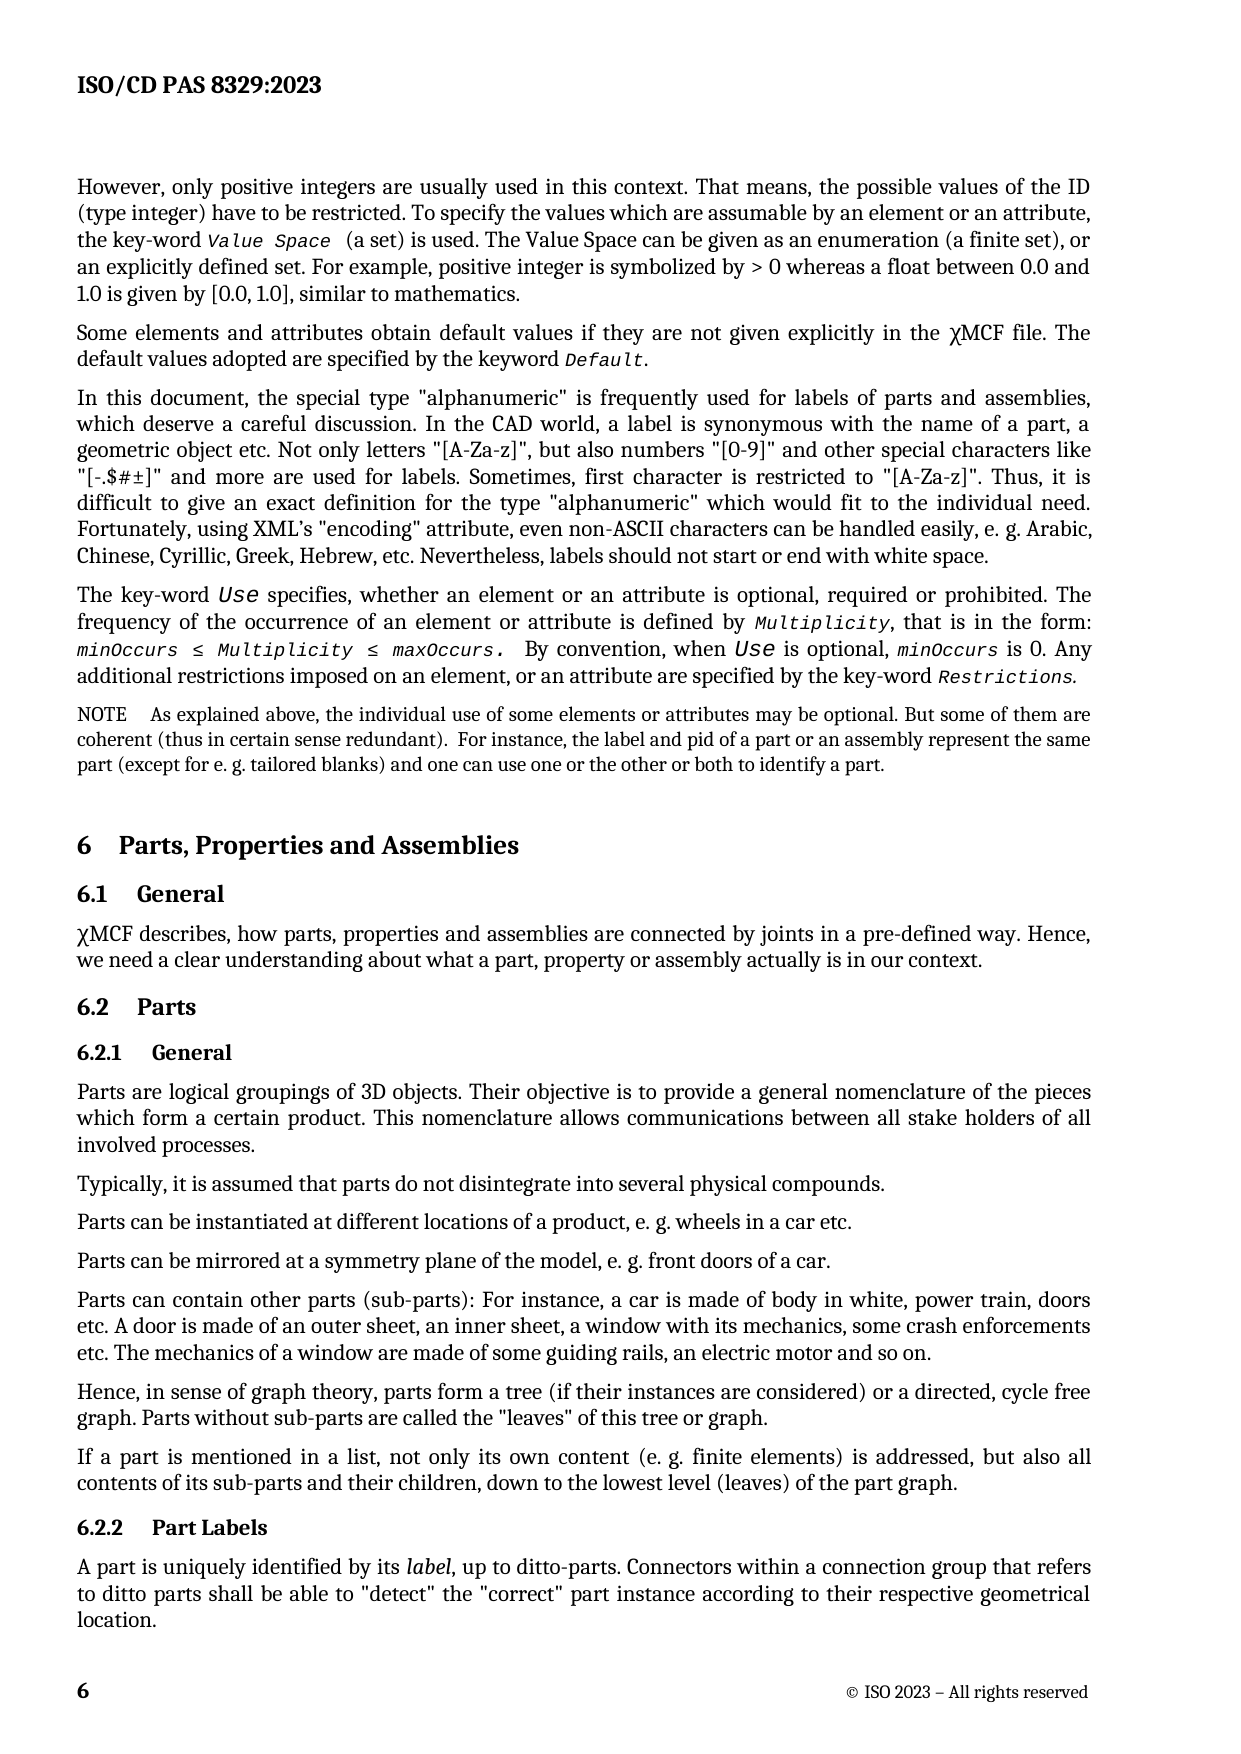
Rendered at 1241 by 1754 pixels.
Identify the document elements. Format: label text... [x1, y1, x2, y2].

text NOTE As explained above, the individual use of some elements or attributes may be optional. But some of them are coherent (thus in certain sense redundant). For instance, the label and pid of a part or an assembly represent the same part (except for e. g. tailored blanks) and one can use one or the other or both to identify a part. [77, 702, 1092, 777]
text However, only positive integers are usually used in this context. That means, the possible values of the ID (type integer) have to be restricted. To specify the values which are assumable by an element or an attribute, the key-word Value Space (a set) is used. The Value Space can be given as an enumeration (a finite set), or an explicitly defined set. For example, positive integer is symbolized by > 0 whereas a float between 0.0 and 1.0 is given by [0.0, 1.0], similar to mathematics. [77, 174, 1092, 307]
subtitle Parts [77, 992, 1092, 1021]
text In this document, the special type "alphanumeric" is frequently used for labels of parts and assemblies, which deserve a careful discussion. In the CAD world, a label is synonymous with the name of a part, a geometric object etc. Not only letters "[A-Za-z]", but also numbers "[0-9]" and other special characters like "[-.$#±]" and more are used for labels. Sometimes, first character is restricted to "[A-Za-z]". Thus, it is difficult to give an exact definition for the type "alphanumeric" which would fit to the individual need. Fortunately, using XML’s "encoding" attribute, even non-ASCII characters can be handled easily, e. g. Arabic, Chinese, Cyrillic, Greek, Hebrew, etc. Nevertheless, labels should not start or end with white space. [77, 384, 1092, 569]
text Parts are logical groupings of 3D objects. Their objective is to provide a general nomenclature of the pieces which form a certain product. This nomenclature allows communications between all stake holders of all involved processes. [77, 1079, 1092, 1158]
subtitle General [77, 880, 1092, 908]
text Parts can contain other parts (sub-parts): For instance, a car is made of body in white, power train, doors etc. A door is made of an outer sheet, an inner sheet, a window with its mechanics, some crash enforcements etc. The mechanics of a window are made of some guiding rails, an electric motor and so on. [77, 1287, 1092, 1366]
text Parts can be instantiated at different locations of a product, e. g. wheels in a car etc. [77, 1209, 1092, 1236]
text Some elements and attributes obtain default values if they are not given explicitly in the χMCF file. The default values adopted are specified by the keyword Default. [77, 319, 1092, 372]
text A part is uniquely identified by its label, up to ditto-parts. Connectors within a connection group that refers to ditto parts shall be able to "detect" the "correct" part instance according to their respective geometrical location. [77, 1554, 1092, 1633]
subtitle Parts, Properties and Assemblies [77, 830, 1092, 861]
text If a part is mentioned in a list, not only its own content (e. g. finite elements) is addressed, but also all contents of its sub-parts and their children, down to the lowest level (leaves) of the part graph. [77, 1444, 1092, 1496]
text The key-word Use specifies, whether an element or an attribute is optional, required or prohibited. The frequency of the occurrence of an element or attribute is defined by Multiplicity, that is in the form: minOccurs ≤ Multiplicity ≤ maxOccurs. By convention, when Use is optional, minOccurs is 0. Any additional restrictions imposed on an element, or an attribute are specified by the key-word Restrictions. [77, 581, 1092, 689]
text χMCF describes, how parts, properties and assemblies are connected by joints in a pre-defined way. Hence, we need a clear understanding about what a part, property or assembly actually is in our context. [77, 921, 1092, 974]
subtitle General [77, 1040, 1092, 1066]
subtitle Part Labels [77, 1515, 1092, 1541]
text Hence, in sense of graph theory, parts form a tree (if their instances are considered) or a directed, cycle free graph. Parts without sub-parts are called the "leaves" of this tree or graph. [77, 1378, 1092, 1431]
text Parts can be mirrored at a symmetry plane of the model, e. g. front doors of a car. [77, 1248, 1092, 1274]
text Typically, it is assumed that parts do not disintegrate into several physical compounds. [77, 1170, 1092, 1197]
